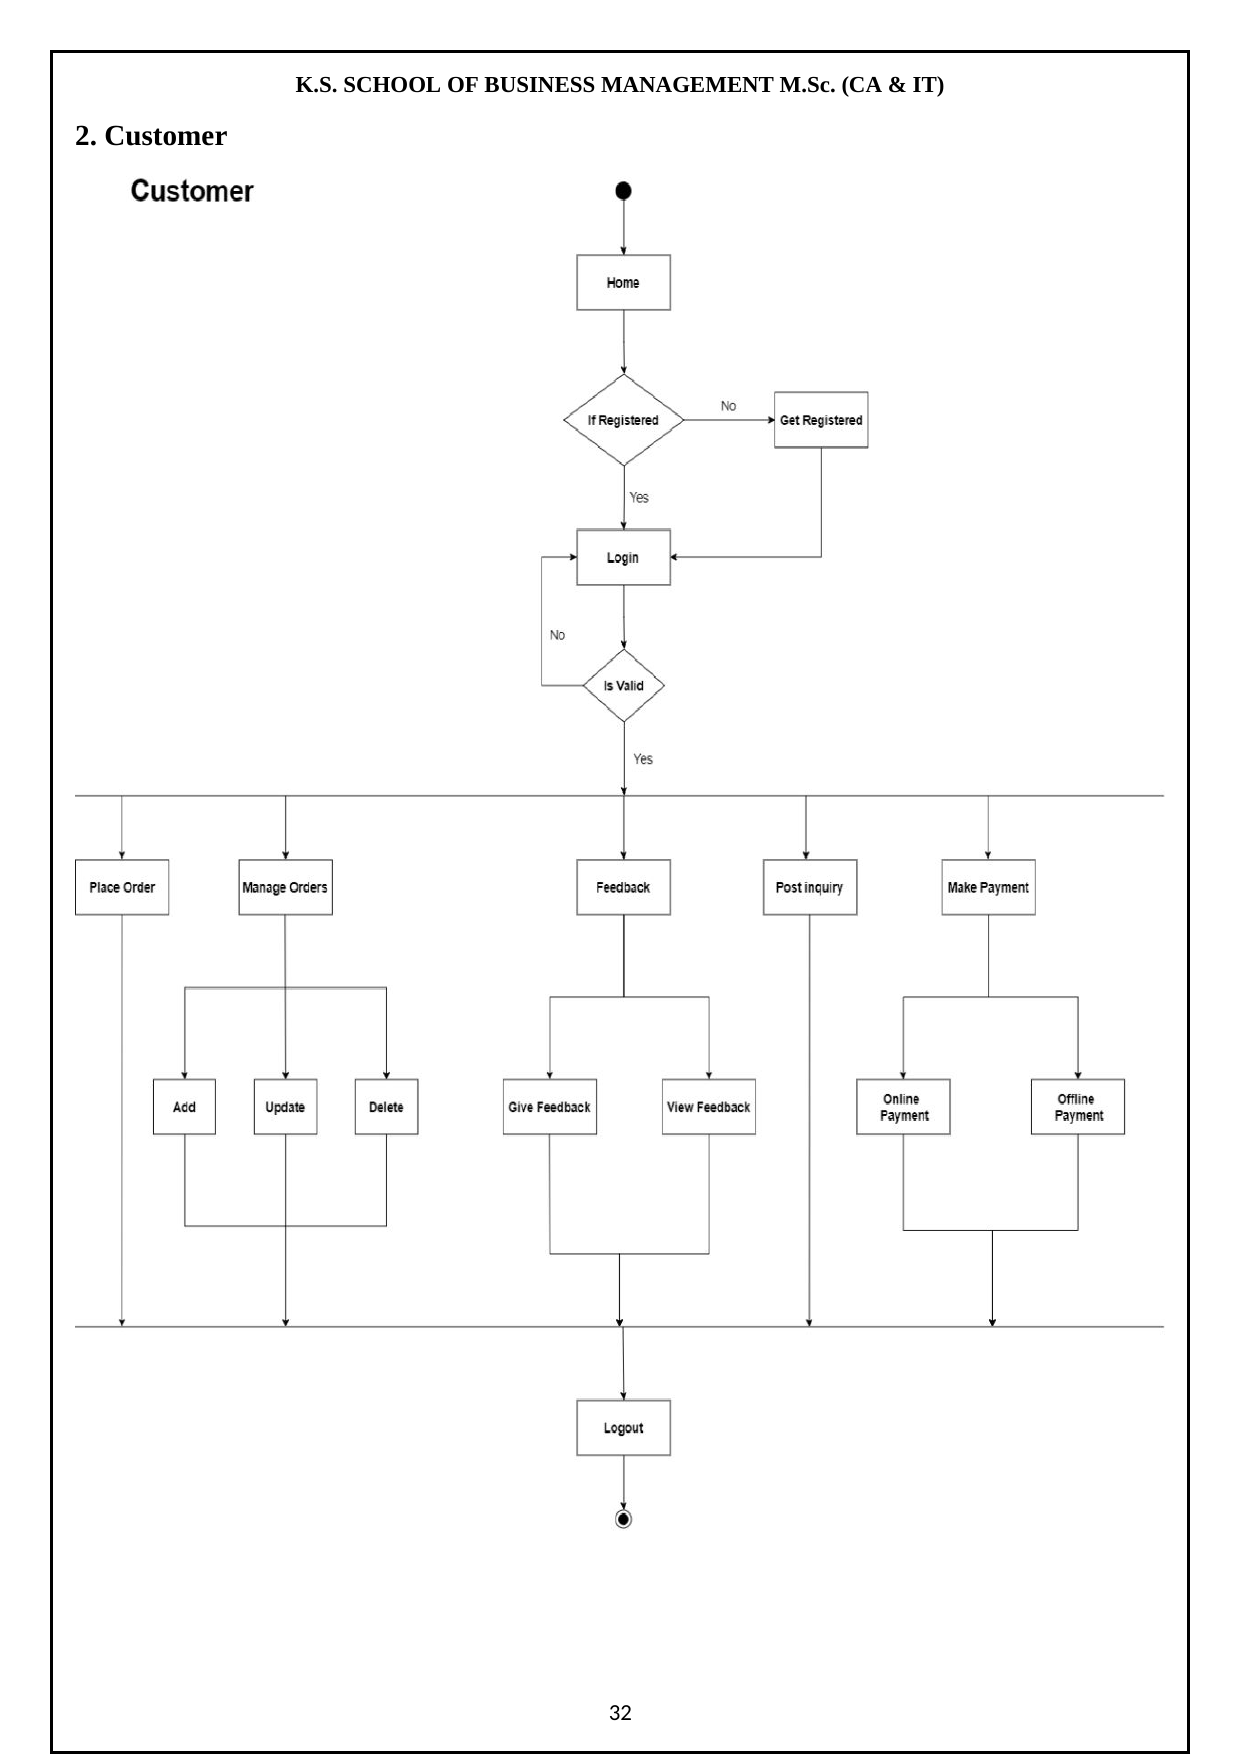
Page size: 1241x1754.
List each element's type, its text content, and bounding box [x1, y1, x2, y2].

text 2. Customer [75, 118, 1165, 152]
picture [75, 168, 1166, 1531]
